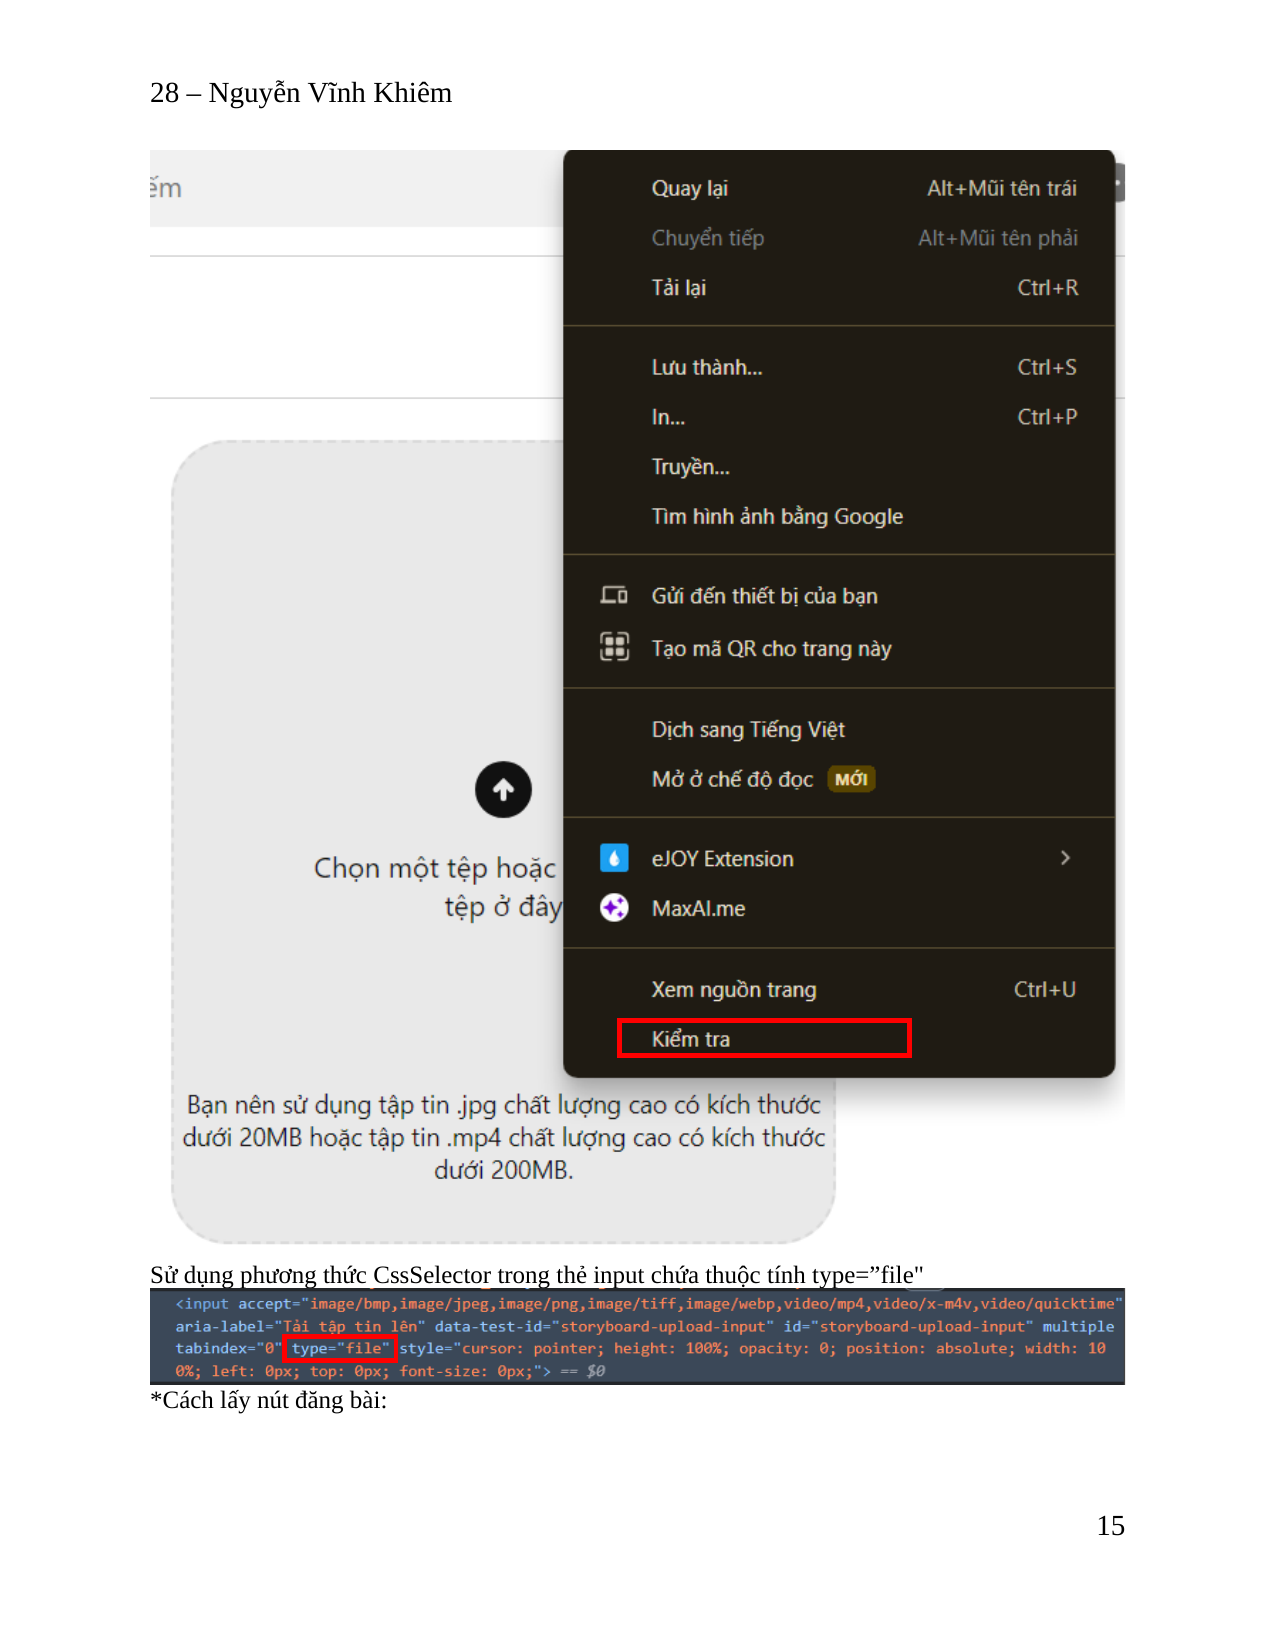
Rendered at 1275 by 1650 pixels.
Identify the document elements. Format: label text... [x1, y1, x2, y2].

text *Cách lấy nút đăng bài: [150, 1385, 1125, 1414]
text Sử dụng phương thức CssSelector trong thẻ input chứa thuộc tính type=”file" [150, 1260, 1125, 1288]
picture [150, 150, 1125, 1260]
picture [150, 1288, 1125, 1385]
